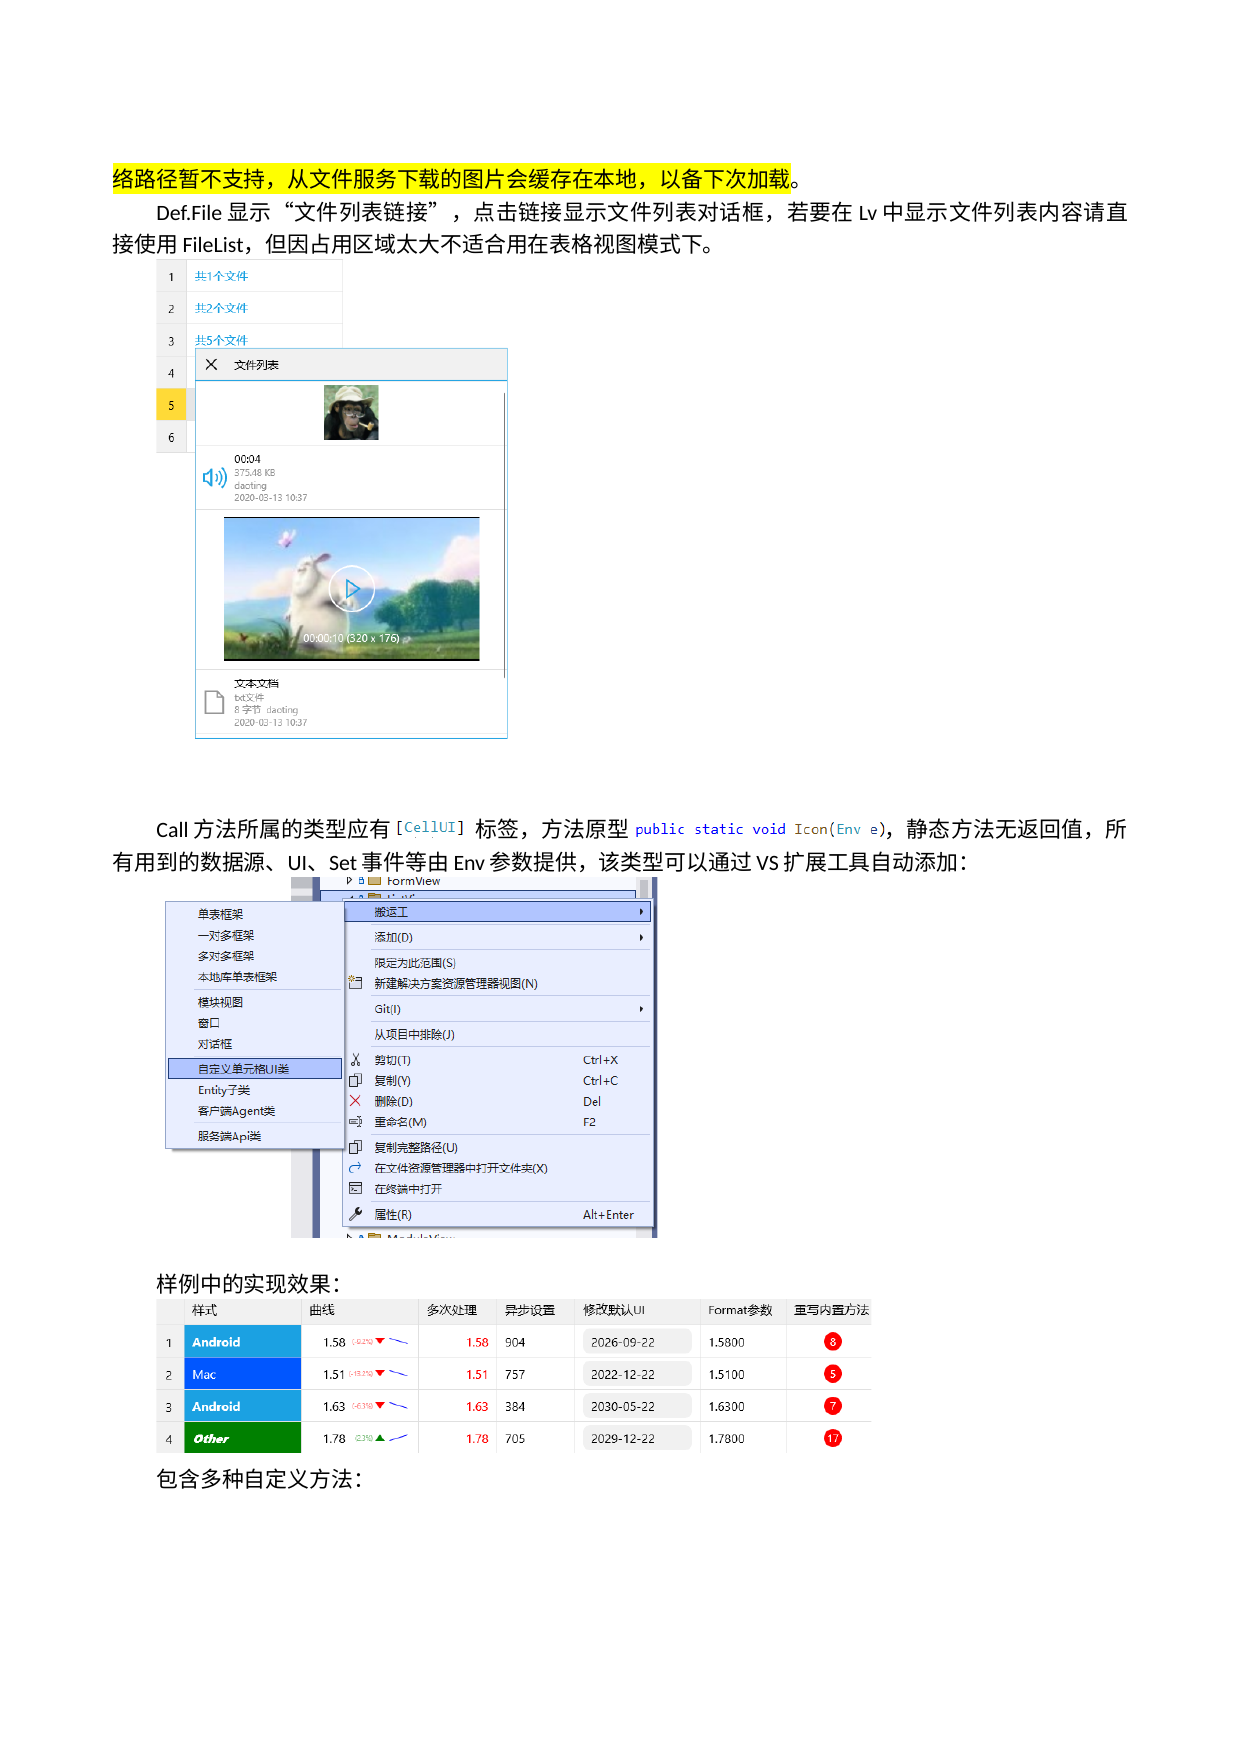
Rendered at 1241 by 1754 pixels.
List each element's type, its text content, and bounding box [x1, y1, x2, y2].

picture [156, 877, 658, 1238]
picture [392, 818, 475, 838]
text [112, 162, 1128, 194]
picture [629, 818, 885, 838]
text Def.File显示“文件列表链接”，点击链接显示文件列表对话框，若要在Lv中显示文件列表内容请直接使用FileList，但因占用区域太大不适合用在表格视图模式下。 [112, 194, 1128, 259]
text Call方法所属的类型应有标签，方法原型，静态方法无返回值，所有用到的数据源、UI、Set事件等由Env参数提供，该类型可以通过VS扩展工具自动添加： [112, 812, 1128, 877]
text 包含多种自定义方法： [112, 1462, 1128, 1494]
text 样例中的实现效果： [112, 1267, 1128, 1299]
picture [156, 259, 515, 748]
picture [156, 1299, 872, 1453]
